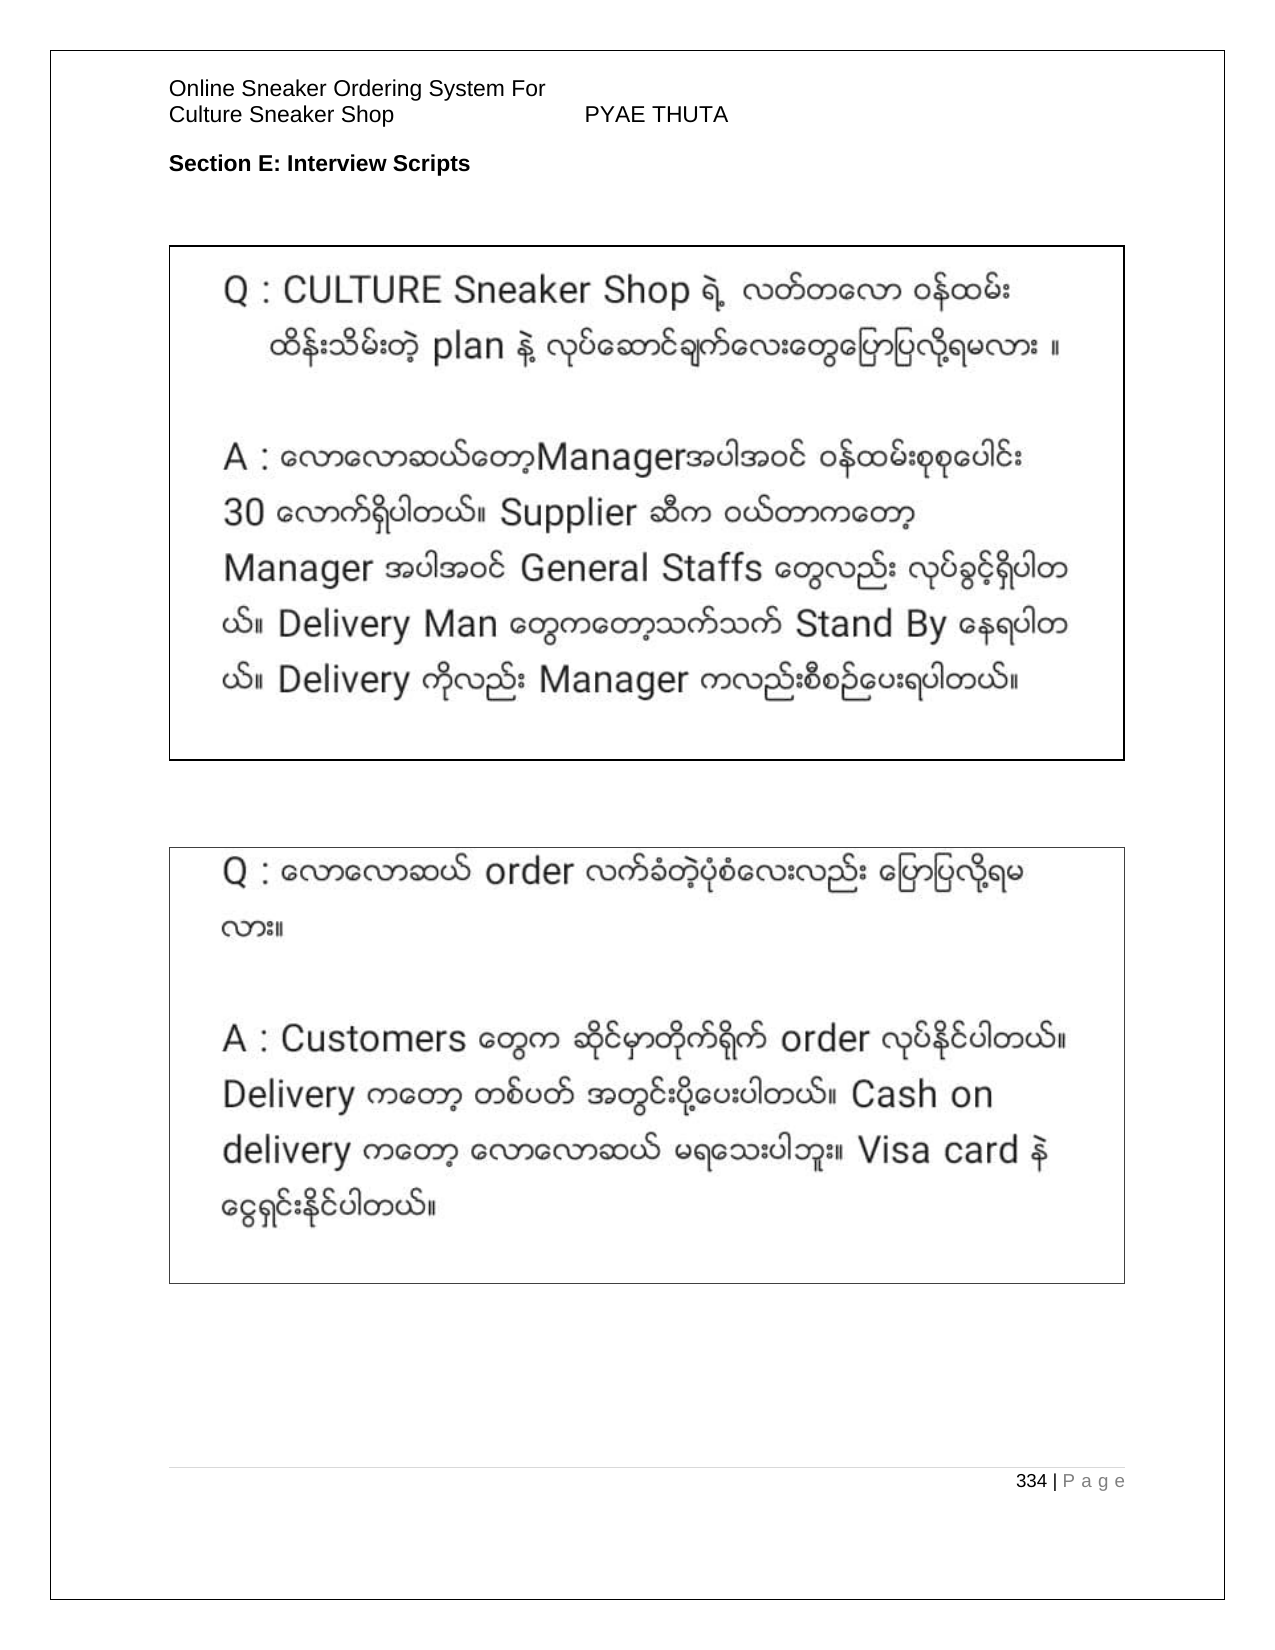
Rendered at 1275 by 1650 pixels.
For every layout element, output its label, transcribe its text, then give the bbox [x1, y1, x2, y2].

picture [170, 848, 1124, 1283]
picture [170, 247, 1123, 759]
subtitle Section E: Interview Scripts [169, 150, 1125, 176]
